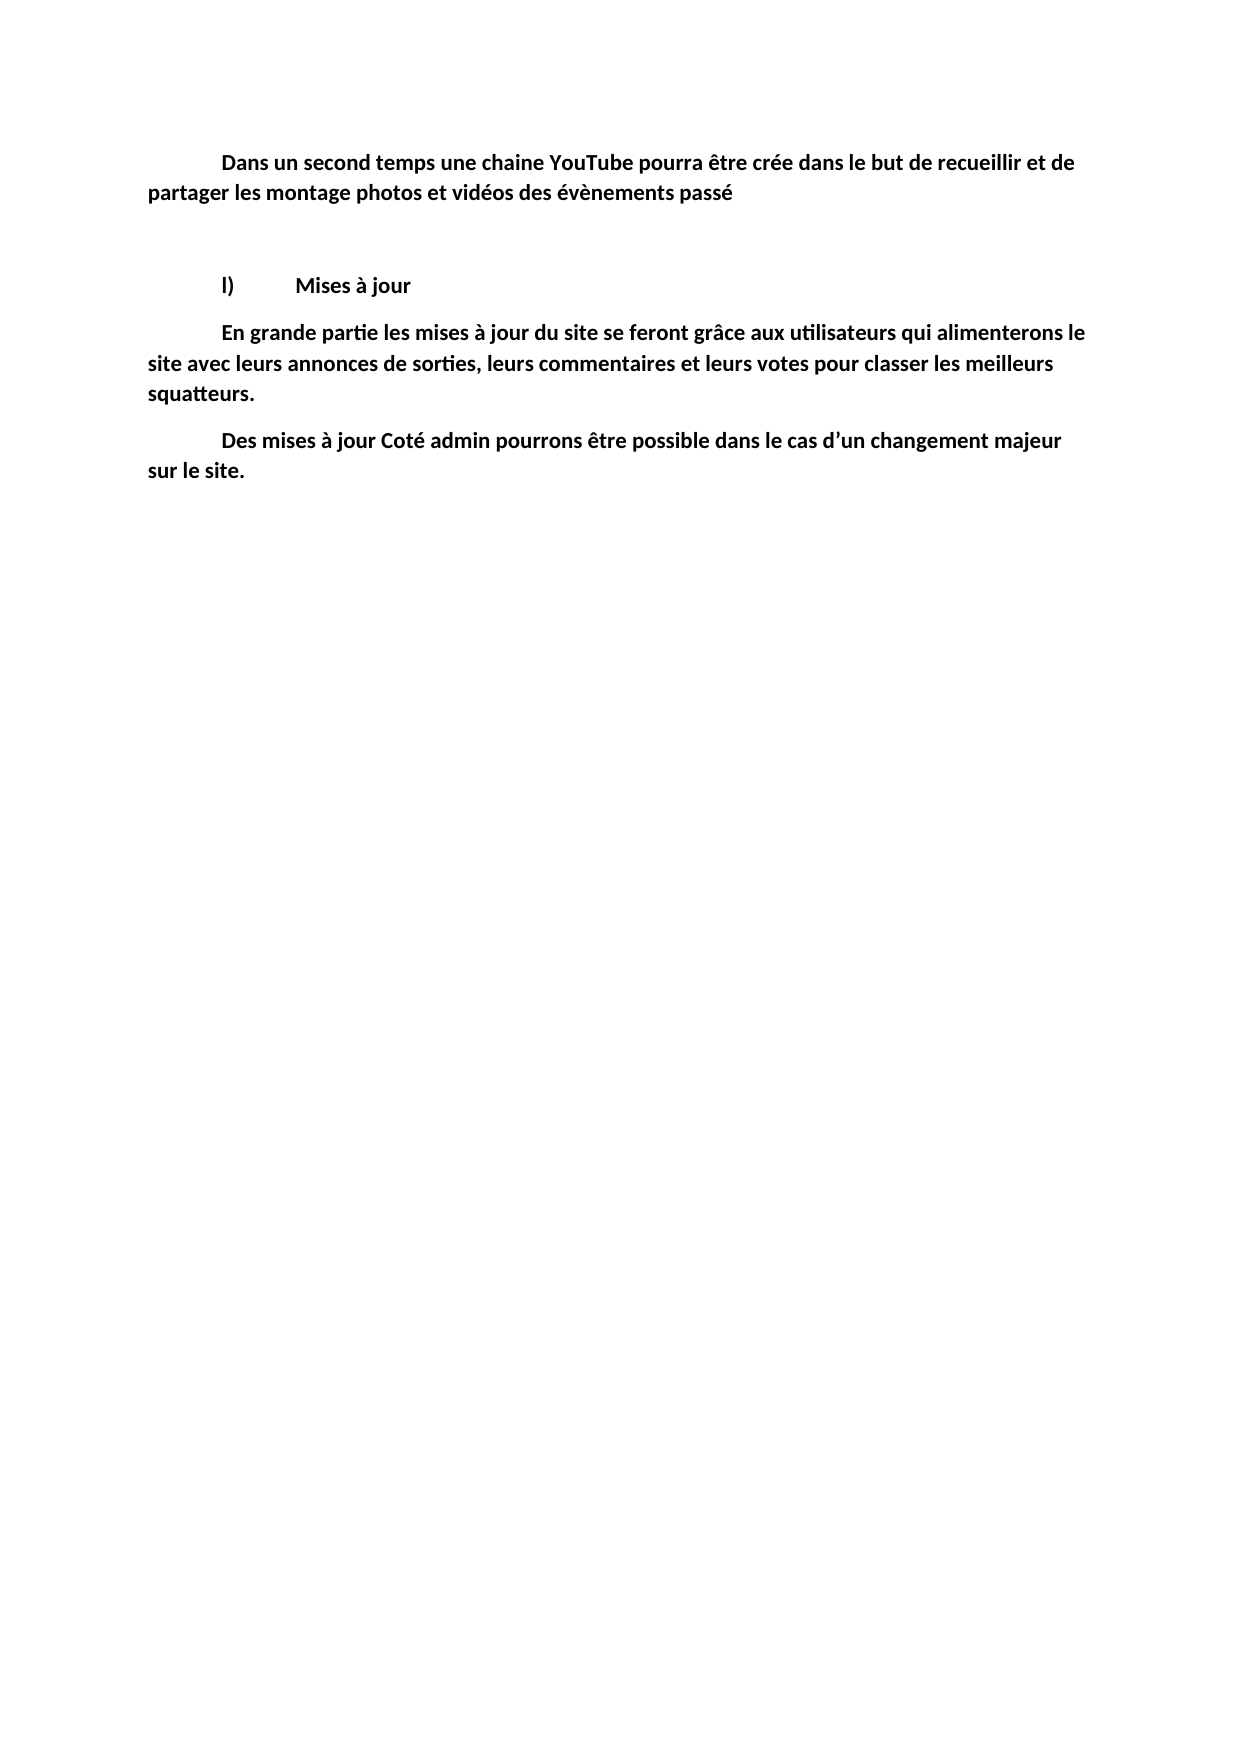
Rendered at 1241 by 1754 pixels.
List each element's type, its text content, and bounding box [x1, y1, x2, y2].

text Des mises à jour Coté admin pourrons être possible dans le cas d’un changement majeur sur le site. [148, 426, 1093, 484]
text En grande partie les mises à jour du site se feront grâce aux utilisateurs qui alimenterons le site avec leurs annonces de sorties, leurs commentaires et leurs votes pour classer les meilleurs squatteurs. [148, 318, 1093, 407]
text l) Mises à jour [148, 272, 1093, 299]
text Dans un second temps une chaine YouTube pourra être crée dans le but de recueillir et de partager les montage photos et vidéos des évènements passé [148, 148, 1093, 206]
